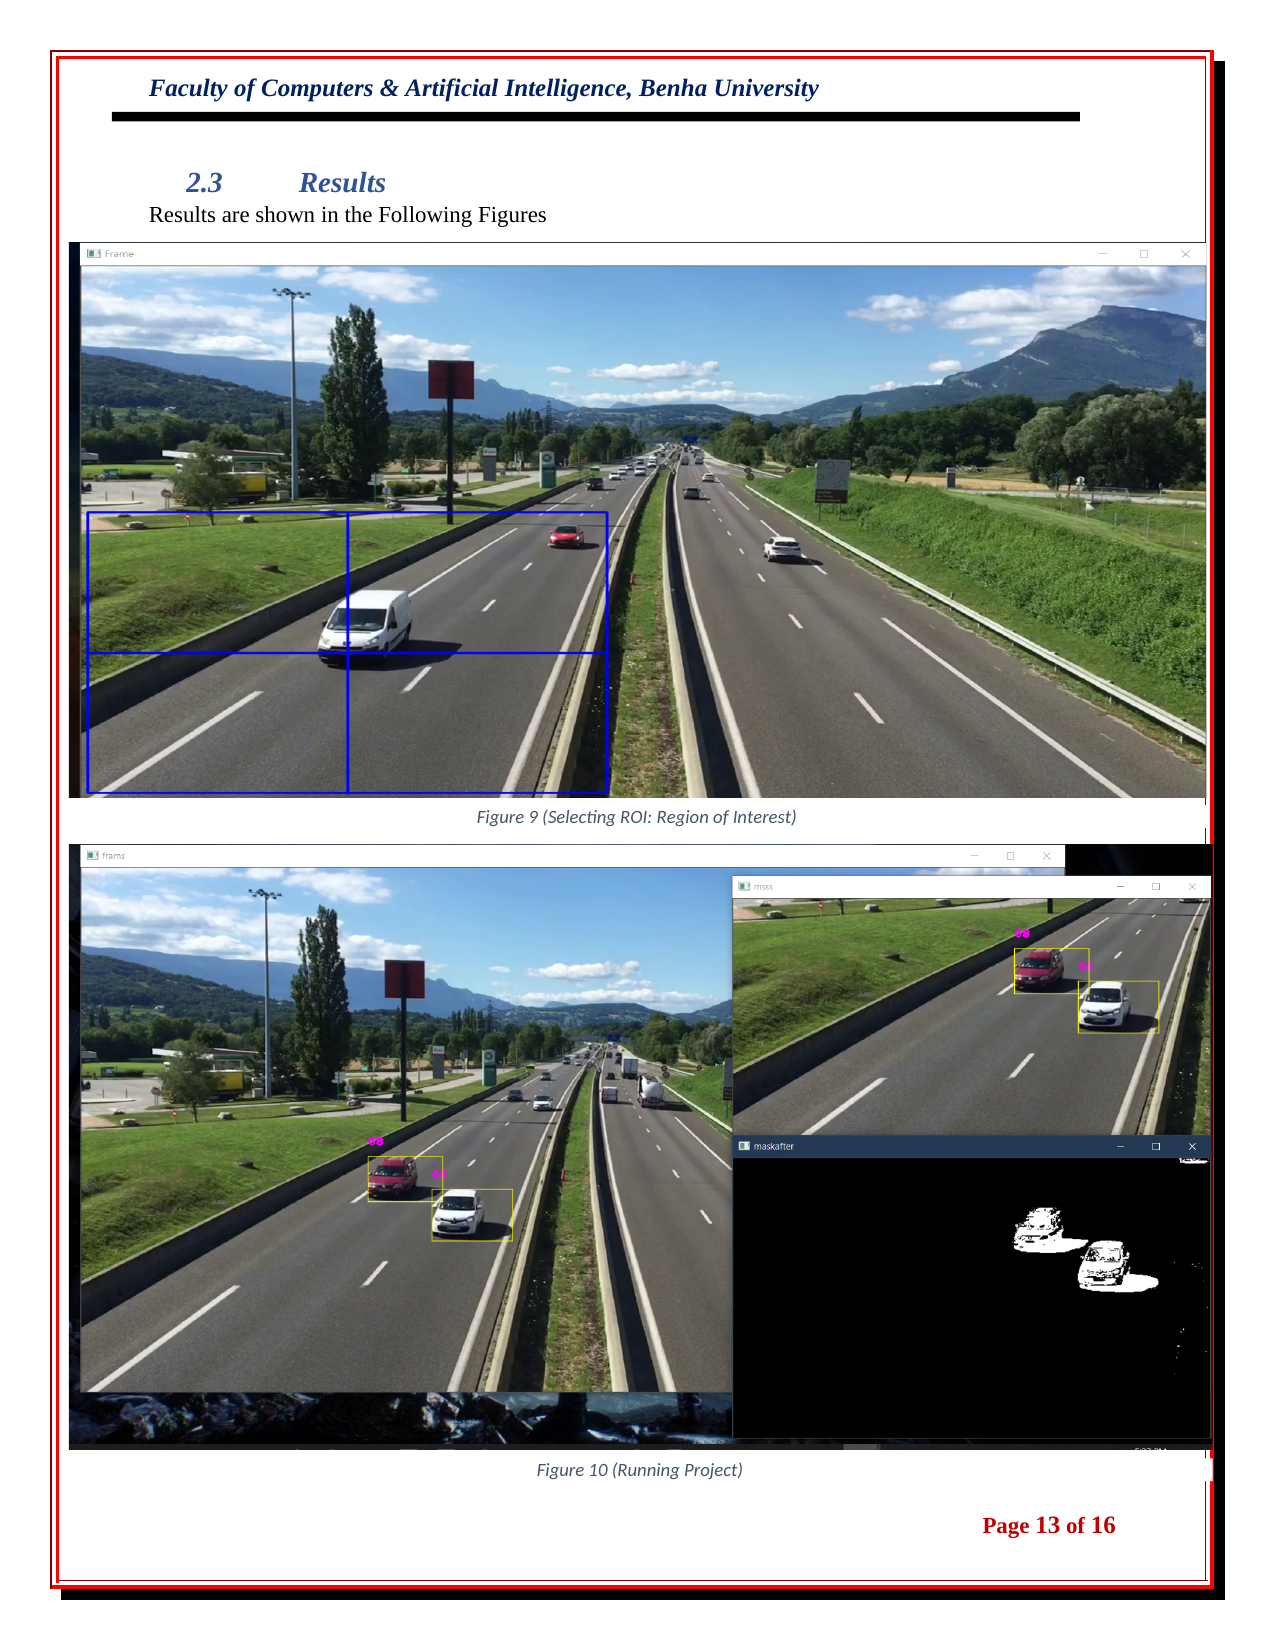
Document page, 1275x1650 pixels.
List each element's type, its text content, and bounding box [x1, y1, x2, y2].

text Results are shown in the Following Figures [148, 201, 1116, 227]
subtitle Results [186, 165, 1116, 198]
picture [68, 844, 1213, 1450]
picture [68, 242, 1207, 798]
